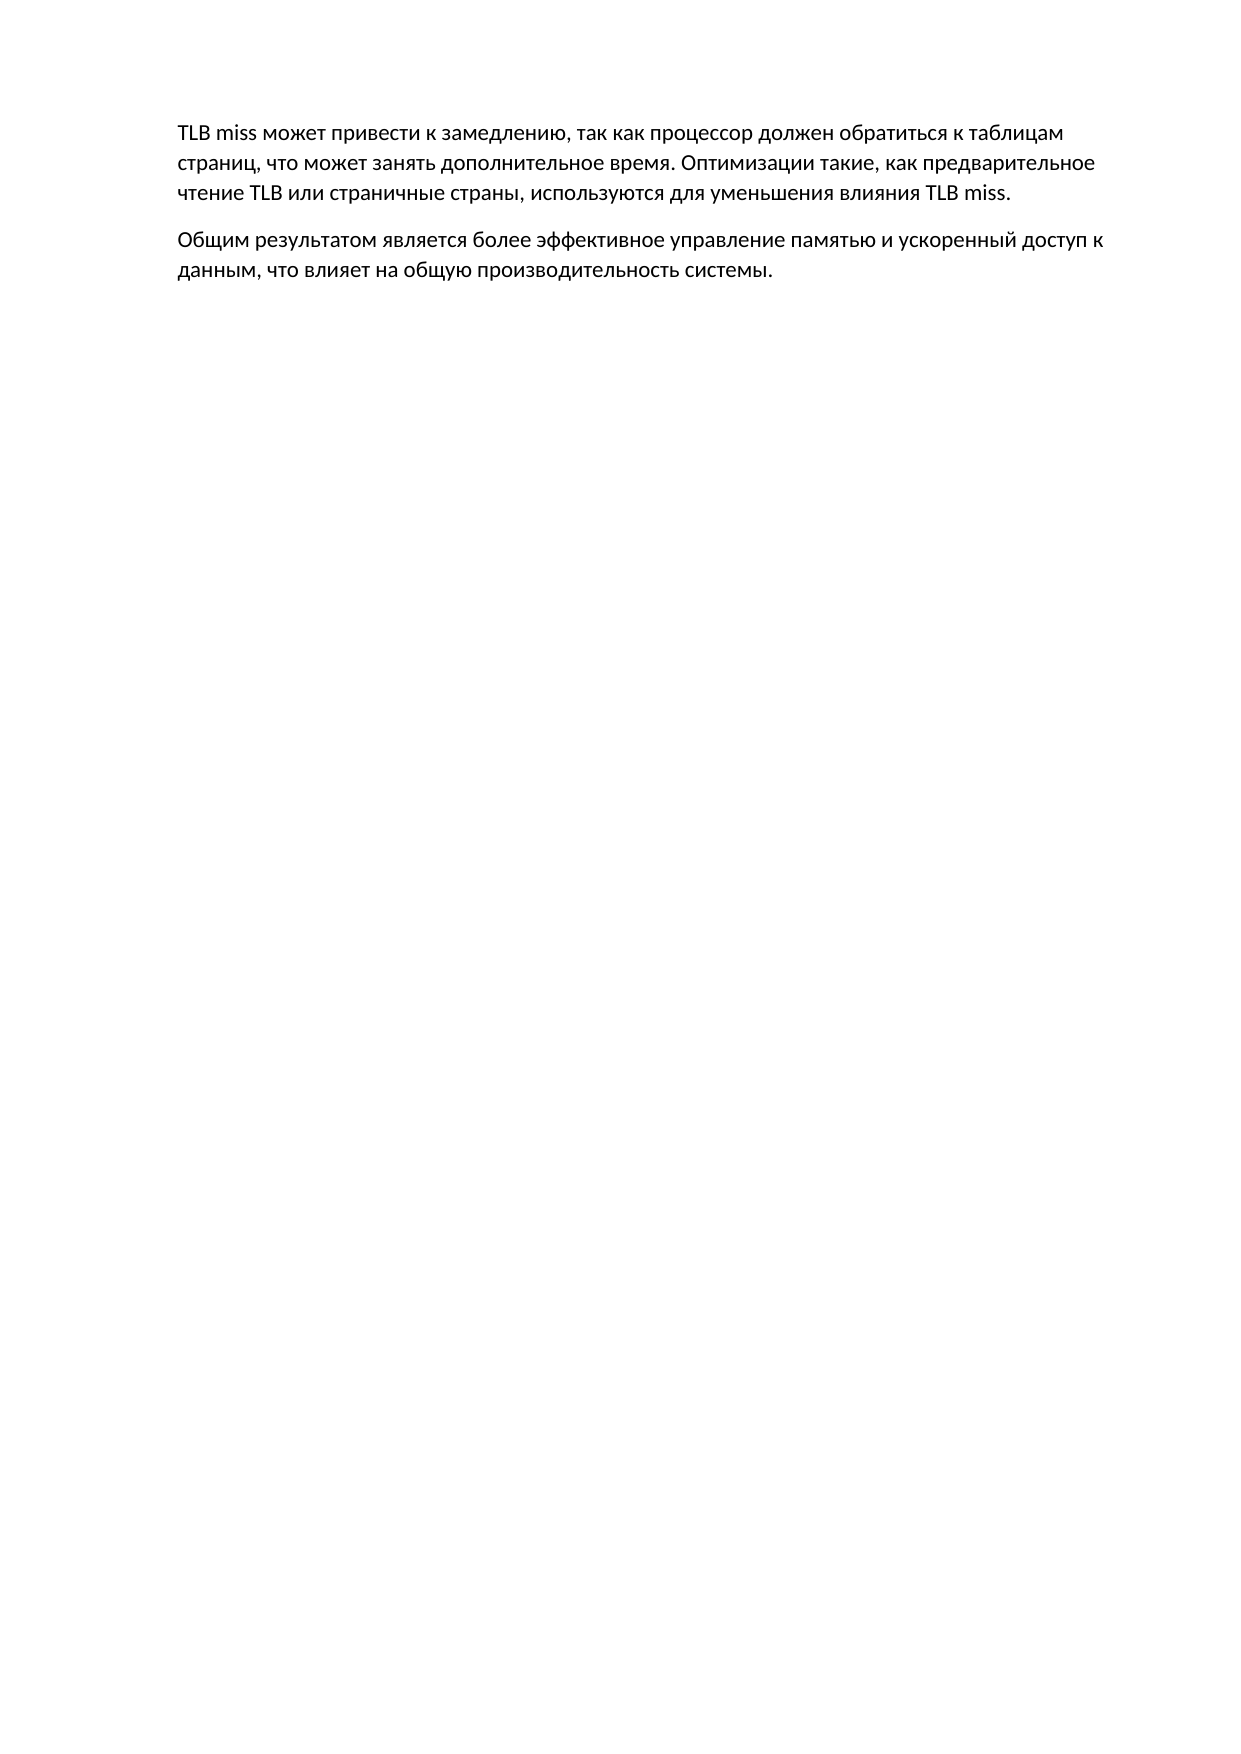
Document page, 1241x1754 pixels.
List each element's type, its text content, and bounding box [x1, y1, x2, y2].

text Общим результатом является более эффективное управление памятью и ускоренный доступ к данным, что влияет на общую производительность системы. [177, 225, 1152, 284]
text TLB miss может привести к замедлению, так как процессор должен обратиться к таблицам страниц, что может занять дополнительное время. Оптимизации такие, как предварительное чтение TLB или страничные страны, используются для уменьшения влияния TLB miss. [177, 118, 1152, 207]
